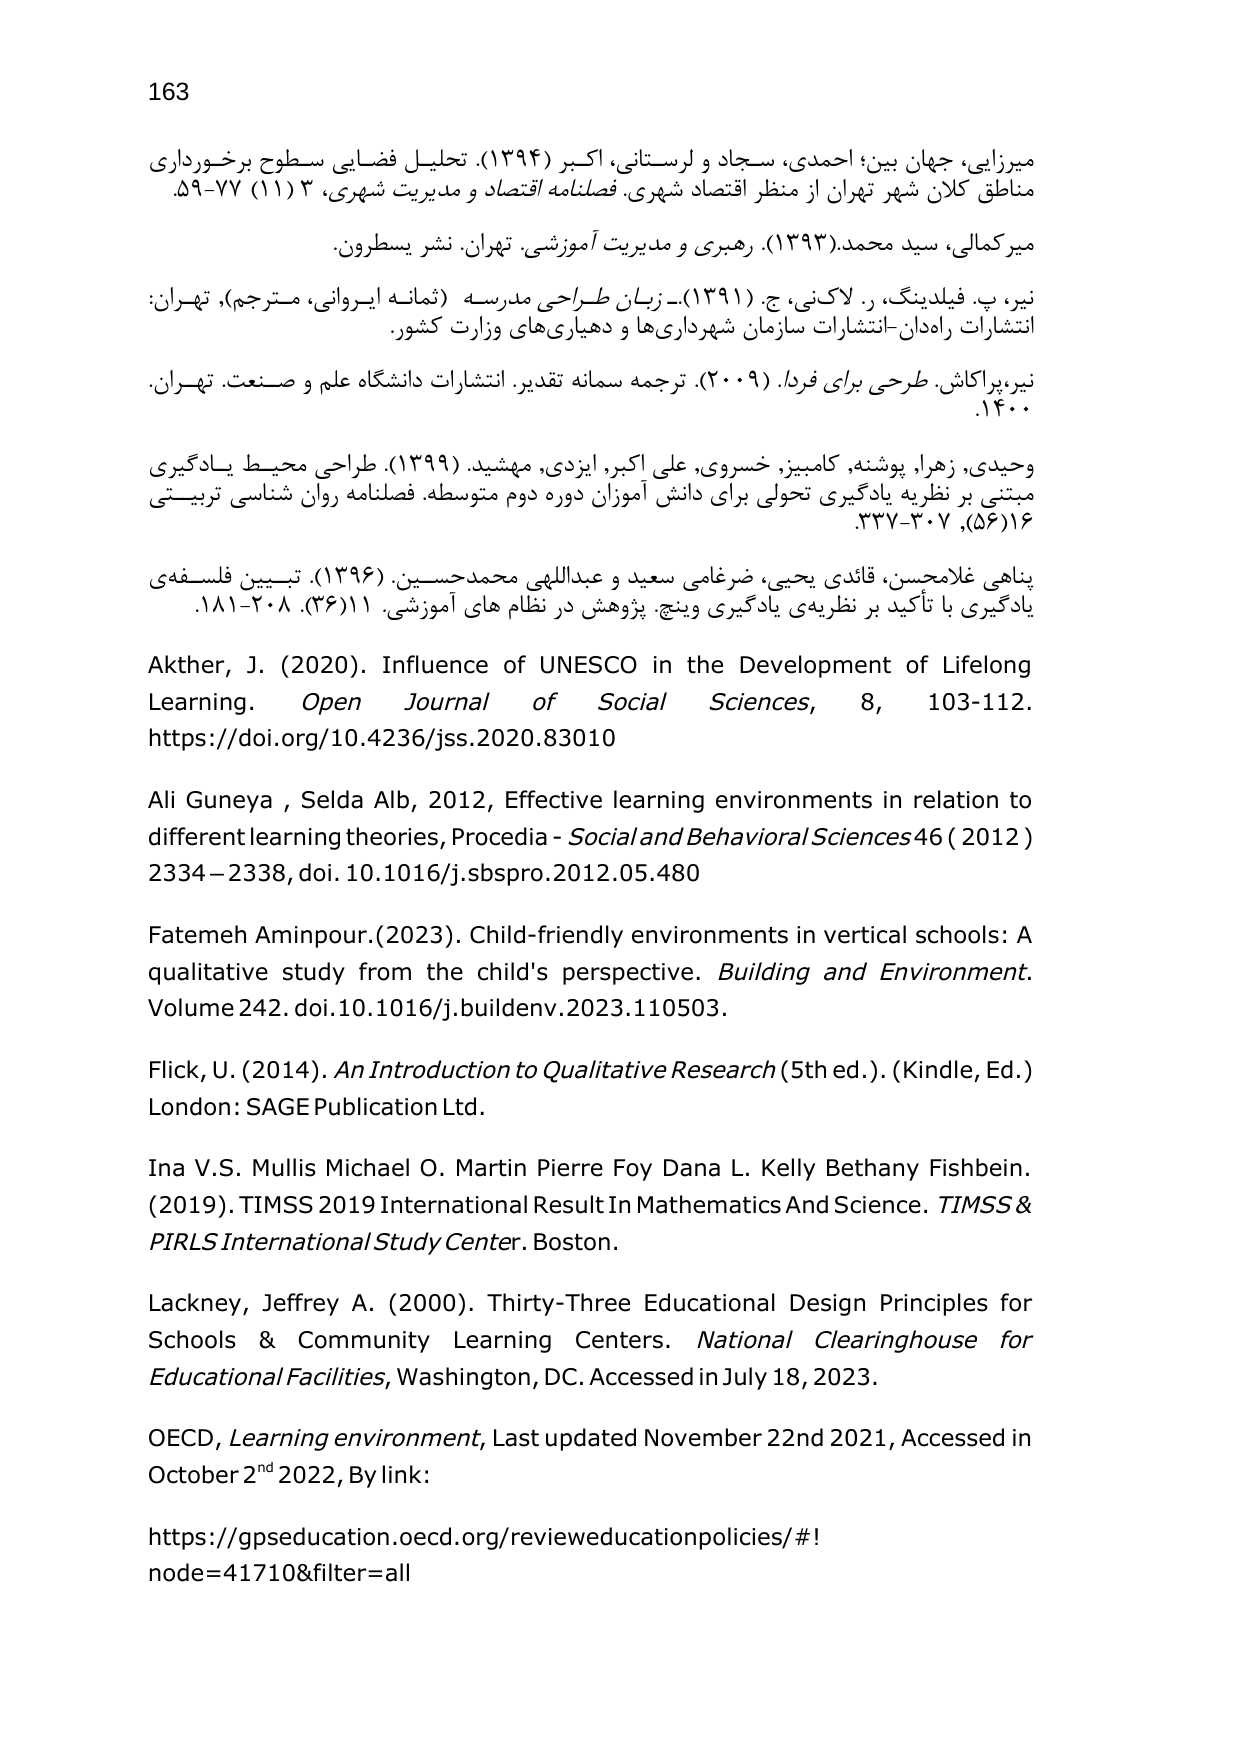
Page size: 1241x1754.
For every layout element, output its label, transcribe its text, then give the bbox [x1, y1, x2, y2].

text میرزایی، جهان بین؛ احمدی، سجاد و لرستانی، اکبر (1394). تحلیل فضایی سطوح برخورداری مناطق کلان شهر تهران از منظر اقتصاد شهری. فصلنامه اقتصاد و مدیریت شهری، 3 (11) 77-59. [148, 148, 1033, 206]
text Flick, U. (2014). An Introduction to Qualitative Research (5th ed.). (Kindle, Ed.) London: SAGE Publication Ltd. [148, 1053, 1033, 1126]
text https://gpseducation.oecd.org/revieweducationpolicies/#!node=41710&filter=all [148, 1519, 1033, 1593]
text Akther, J. (2020). Influence of UNESCO in the Development of Lifelong Learning. Open Journal of Social Sciences, 8, 103-112. https://doi.org/10.4236/jss.2020.83010 [148, 648, 1033, 758]
text میرکمالی، سید محمد.(1393). رهبری و مدیریت آموزشی. تهران. نشر یسطرون. [148, 231, 1033, 260]
text پناهی غلامحسن، قائدی یحیی، ضرغامی سعید و عبداللهی محمدحسین. (1396). تبیین فلسفه‌ی یادگیری با تأکید بر نظریه‌ی یادگیری وینچ. پژوهش در نظام های آموزشی. 11(36). 208-181. [148, 564, 1033, 623]
text نیر، پ. فیلدینگ، ر. لاک‌نی، ج. (1391). زبان طراحی مدرسه (ثمانه ایروانی، مترجم), تهران: انتشارات راه‌دان-انتشارات سازمان شهرداری‌ها و دهیاری‌های وزارت کشور. [148, 285, 1033, 343]
text وحیدی, زهرا, پوشنه, کامبیز, خسروی, علی اکبر, ایزدی, مهشید. (1399). طراحی محیط یادگیری مبتنی بر نظریه یادگیری تحولی برای دانش آموزان دوره دوم متوسطه. فصلنامه روان شناسی تربیتی 16(56), 307-337. [148, 452, 1033, 539]
text Ina V.S. Mullis Michael O. Martin Pierre Foy Dana L. Kelly Bethany Fishbein. (2019). TIMSS 2019 International Result In Mathematics And Science. TIMSS & PIRLS International Study Center. Boston. [148, 1151, 1033, 1261]
text OECD, Learning environment, Last updated November 22nd 2021, Accessed in October 2nd 2022, By link: [148, 1421, 1033, 1494]
text نیر،پراکاش. طرحی برای فردا. (2009). ترجمه سمانه تقدیر. انتشارات دانشگاه علم و صنعت. تهران. 1400. [148, 368, 1033, 427]
text Fatemeh Aminpour.(2023). Child-friendly environments in vertical schools: A qualitative study from the child's perspective. Building and Environment. Volume 242. doi.10.1016/j.buildenv.2023.110503. [148, 918, 1033, 1028]
text Lackney, Jeffrey A. (2000). Thirty-Three Educational Design Principles for Schools & Community Learning Centers. National Clearinghouse for Educational Facilities, Washington, DC. Accessed in July 18, 2023. [148, 1286, 1033, 1396]
text Ali Guneya , Selda Alb, 2012, Effective learning environments in relation to different learning theories, Procedia - Social and Behavioral Sciences 46 ( 2012 ) 2334 – 2338, doi. 10.1016/j.sbspro.2012.05.480 [148, 783, 1033, 893]
